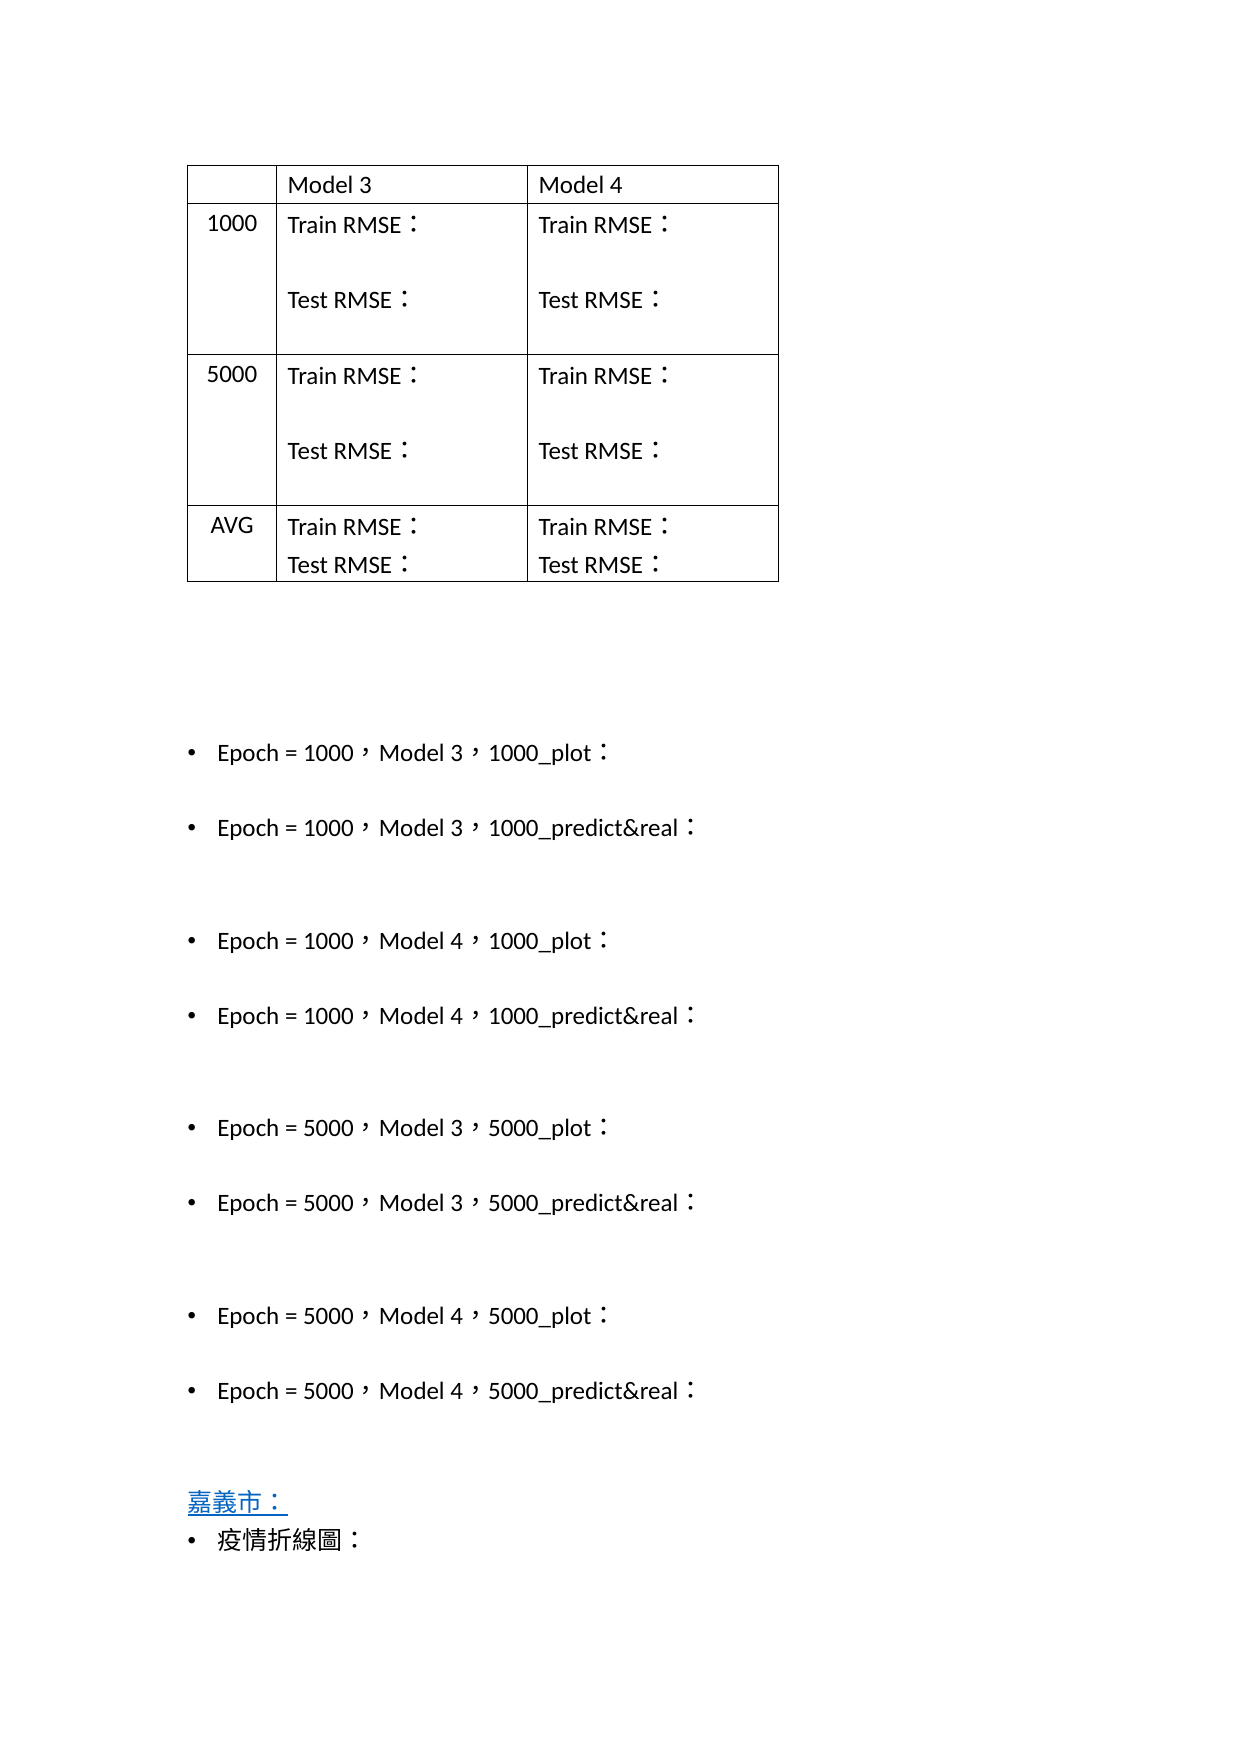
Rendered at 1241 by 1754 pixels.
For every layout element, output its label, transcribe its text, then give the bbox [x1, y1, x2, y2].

table_header Model 3 [277, 166, 527, 203]
table_cell Train RMSE： Test RMSE： [277, 506, 527, 581]
table_cell Train RMSE： Test RMSE： [277, 355, 527, 505]
list Epoch = 1000，Model 4，1000_plot： [187, 920, 1053, 957]
list Epoch = 5000，Model 3，5000_plot： [187, 1107, 1053, 1145]
list Epoch = 1000，Model 4，1000_predict&real： [187, 995, 1053, 1032]
table_cell Train RMSE： Test RMSE： [528, 204, 778, 354]
table_cell 5000 [188, 355, 276, 505]
table_cell AVG [188, 506, 276, 581]
table_header [188, 166, 276, 203]
table_cell Train RMSE： Test RMSE： [528, 506, 778, 581]
table_header Model 4 [528, 166, 778, 203]
list Epoch = 5000，Model 3，5000_predict&real： [187, 1182, 1053, 1220]
list Epoch = 1000，Model 3，1000_predict&real： [187, 807, 1053, 845]
table_cell Train RMSE： Test RMSE： [277, 204, 527, 354]
list Epoch = 1000，Model 3，1000_plot： [187, 732, 1053, 770]
list Epoch = 5000，Model 4，5000_predict&real： [187, 1370, 1053, 1407]
text 嘉義市： [187, 1482, 1053, 1520]
table_cell Train RMSE： Test RMSE： [528, 355, 778, 505]
list 疫情折線圖： [187, 1520, 1053, 1557]
list Epoch = 5000，Model 4，5000_plot： [187, 1295, 1053, 1332]
table_cell 1000 [188, 204, 276, 354]
